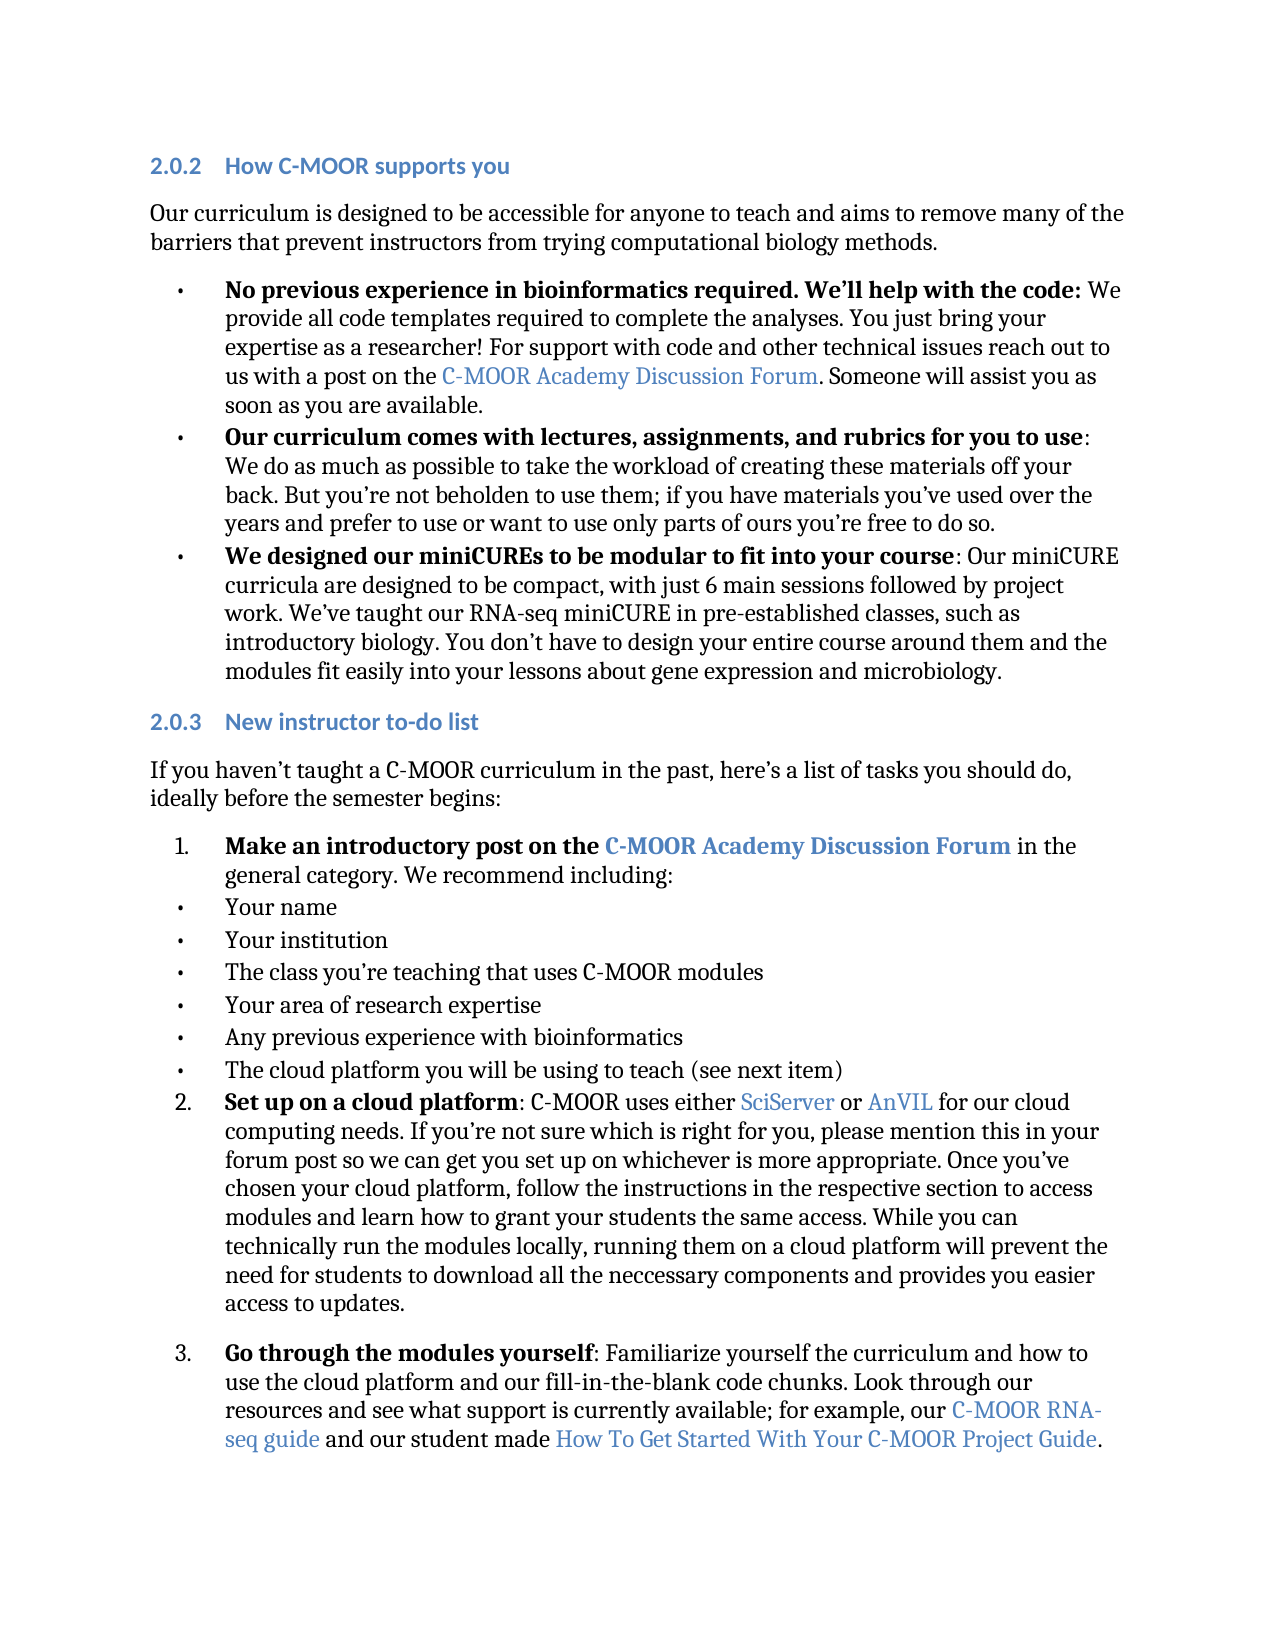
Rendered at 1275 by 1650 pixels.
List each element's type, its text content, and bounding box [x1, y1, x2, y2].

list The cloud platform you will be using to teach (see next item) [175, 1056, 1125, 1084]
subtitle 2.0.2 How C-MOOR supports you [150, 150, 1125, 181]
list Your name [175, 893, 1125, 922]
list The class you’re teaching that uses C-MOOR modules [175, 958, 1125, 987]
text If you haven’t taught a C-MOOR curriculum in the past, here’s a list of tasks you should do, ideally before the semester begins: [150, 756, 1125, 813]
subtitle 2.0.3 New instructor to-do list [150, 706, 1125, 737]
list Your institution [175, 926, 1125, 954]
list Any previous experience with bioinformatics [175, 1023, 1125, 1052]
text Our curriculum is designed to be accessible for anyone to teach and aims to remove many of the barriers that prevent instructors from trying computational biology methods. [150, 199, 1125, 257]
list No previous experience in bioinformatics required. We’ll help with the code: We provide all code templates required to complete the analyses. You just bring your expertise as a researcher! For support with code and other technical issues reach out to us with a post on the C-MOOR Academy Discussion Forum. Someone will assist you as soon as you are available. [175, 276, 1125, 419]
list We designed our miniCUREs to be modular to fit into your course: Our miniCURE curricula are designed to be compact, with just 6 main sessions followed by project work. We’ve taught our RNA-seq miniCURE in pre-established classes, such as introductory biology. You don’t have to design your entire course around them and the modules fit easily into your lessons about gene expression and microbiology. [175, 542, 1125, 686]
list Make an introductory post on the C-MOOR Academy Discussion Forum in the general category. We recommend including: [175, 832, 1125, 889]
list Go through the modules yourself: Familiarize yourself the curriculum and how to use the cloud platform and our fill-in-the-blank code chunks. Look through our resources and see what support is currently available; for example, our C-MOOR RNA-seq guide and our student made How To Get Started With Your C-MOOR Project Guide. [175, 1339, 1125, 1454]
list Your area of research expertise [175, 991, 1125, 1019]
list Our curriculum comes with lectures, assignments, and rubrics for you to use: We do as much as possible to take the workload of creating these materials off your back. But you’re not beholden to use them; if you have materials you’ve used over the years and prefer to use or want to use only parts of ours you’re free to do so. [175, 423, 1125, 538]
list Set up on a cloud platform: C-MOOR uses either SciServer or AnVIL for our cloud computing needs. If you’re not sure which is right for you, please mention this in your forum post so we can get you set up on whichever is more appropriate. Once you’ve chosen your cloud platform, follow the instructions in the respective section to access modules and learn how to grant your students the same access. While you can technically run the modules locally, running them on a cloud platform will prevent the need for students to download all the neccessary components and provides you easier access to updates. [175, 1088, 1125, 1318]
